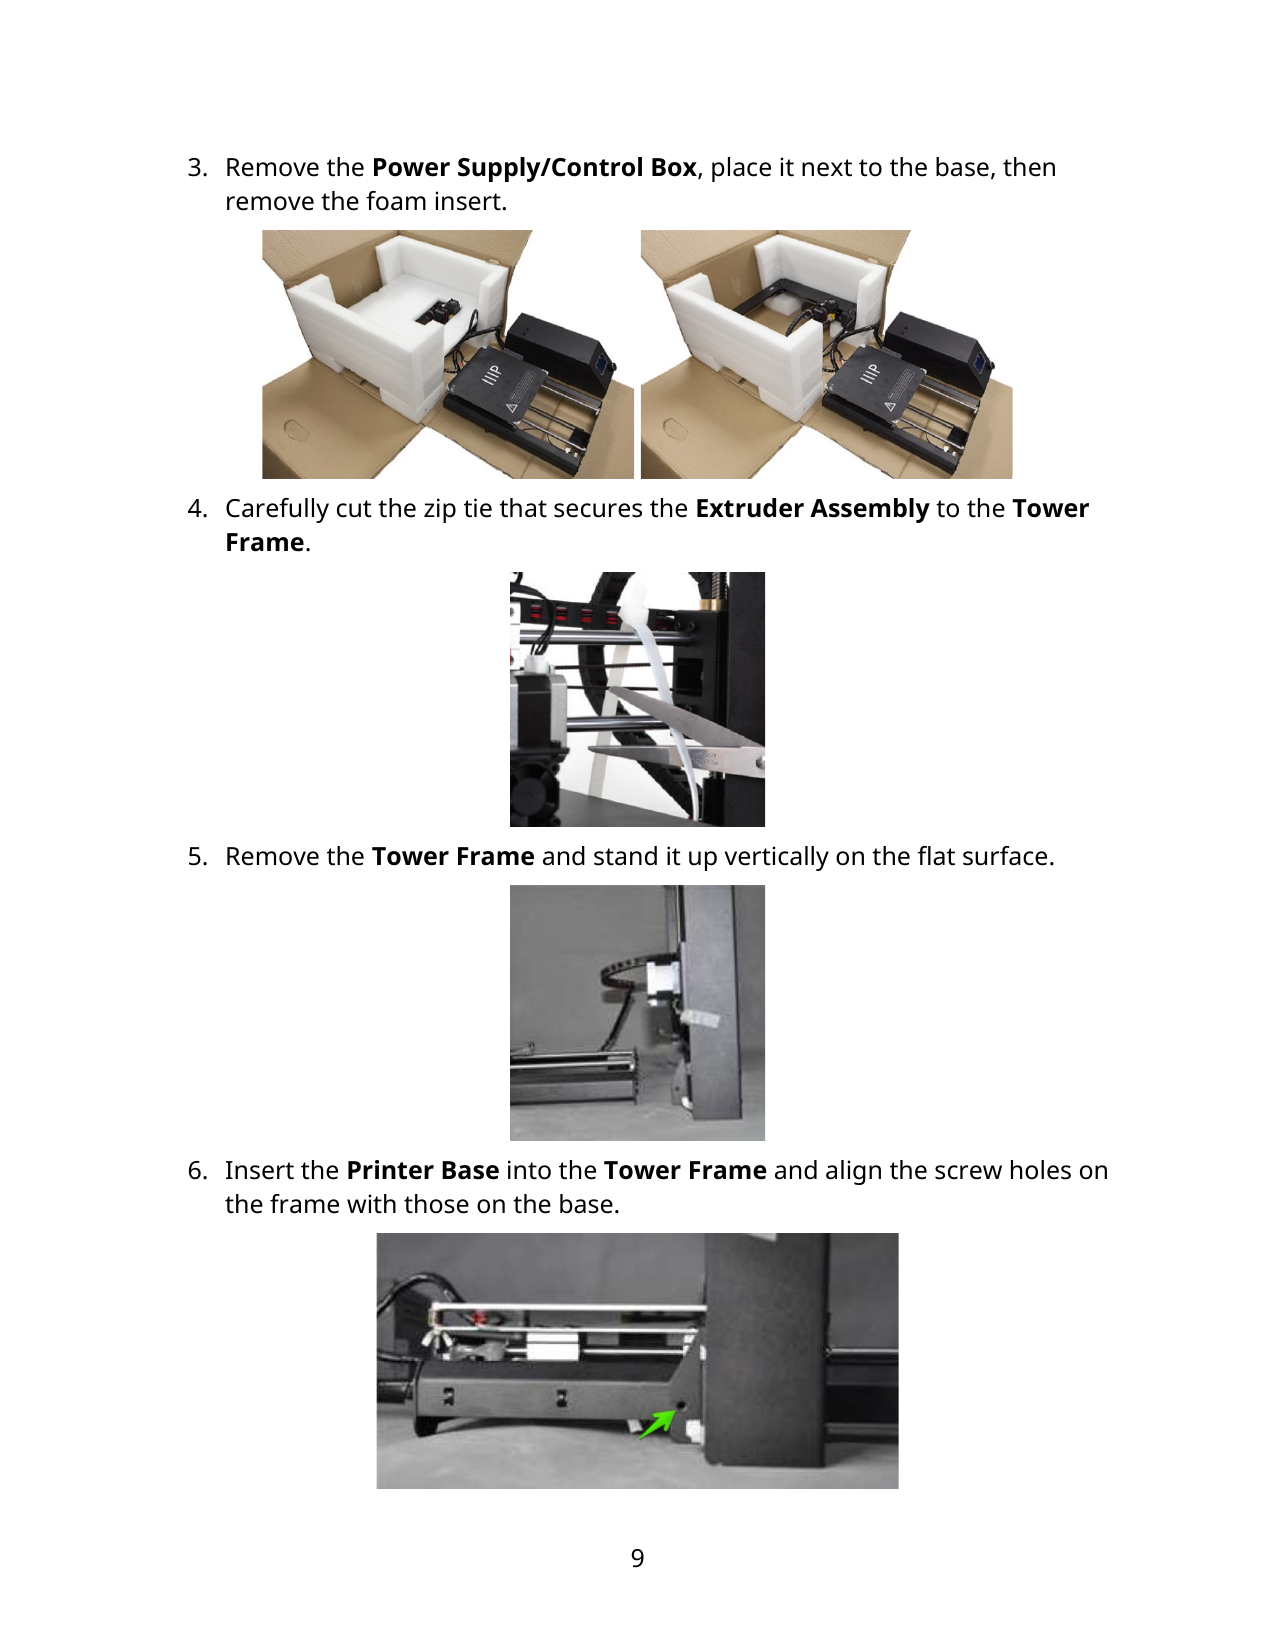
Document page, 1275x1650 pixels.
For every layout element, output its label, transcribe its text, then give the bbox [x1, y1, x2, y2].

list Remove the Power Supply/Control Box, place it next to the base, then remove the foam insert. [187, 150, 1125, 218]
list Carefully cut the zip tie that secures the Extruder Assembly to the Tower Frame. [187, 491, 1125, 559]
picture [640, 230, 1013, 479]
picture [510, 885, 766, 1141]
picture [262, 230, 635, 479]
list Remove the Tower Frame and stand it up vertically on the flat surface. [187, 839, 1125, 873]
list Insert the Printer Base into the Tower Frame and align the screw holes on the frame with those on the base. [187, 1153, 1125, 1221]
